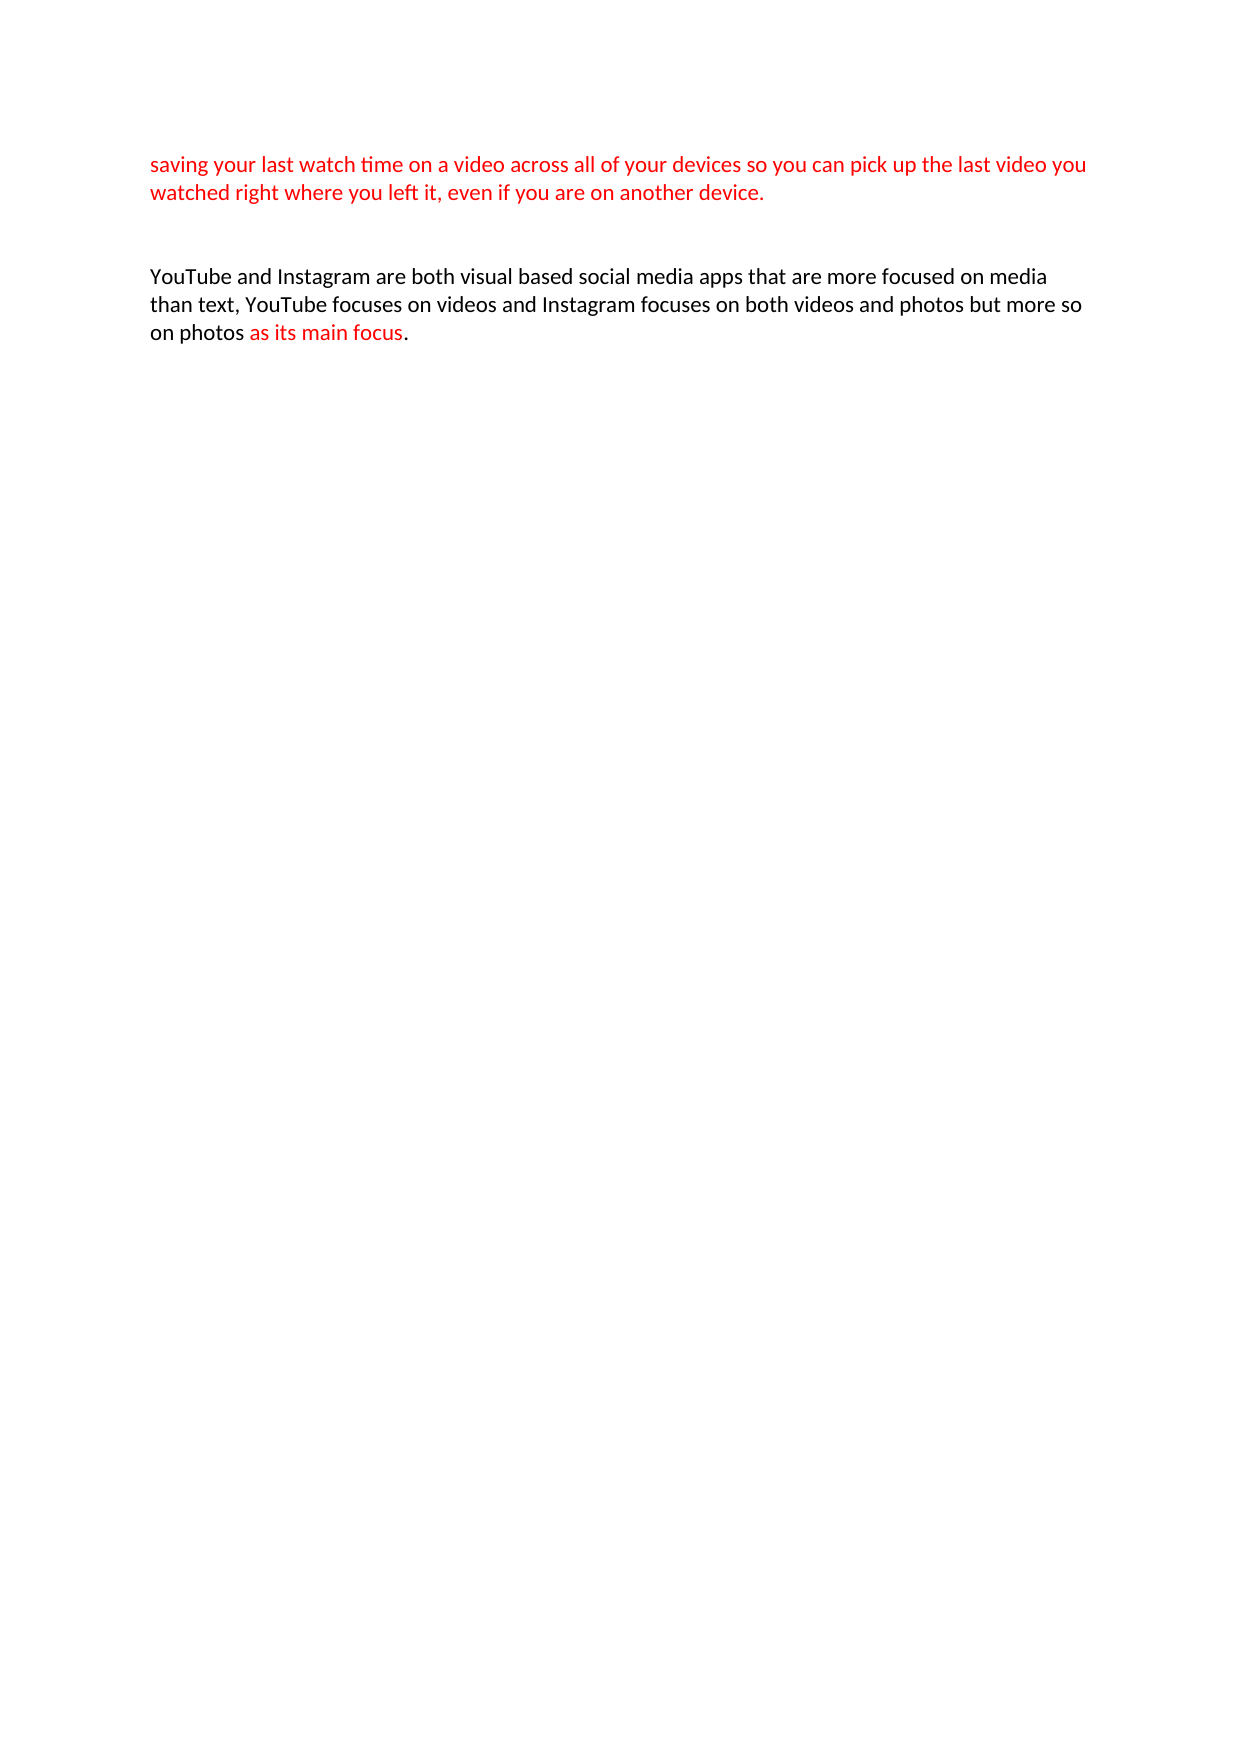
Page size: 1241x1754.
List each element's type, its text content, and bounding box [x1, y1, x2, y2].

text YouTube and Instagram are both visual based social media apps that are more focused on media than text, YouTube focuses on videos and Instagram focuses on both videos and photos but more so on photos as its main focus. [150, 262, 1090, 346]
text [150, 150, 1090, 206]
